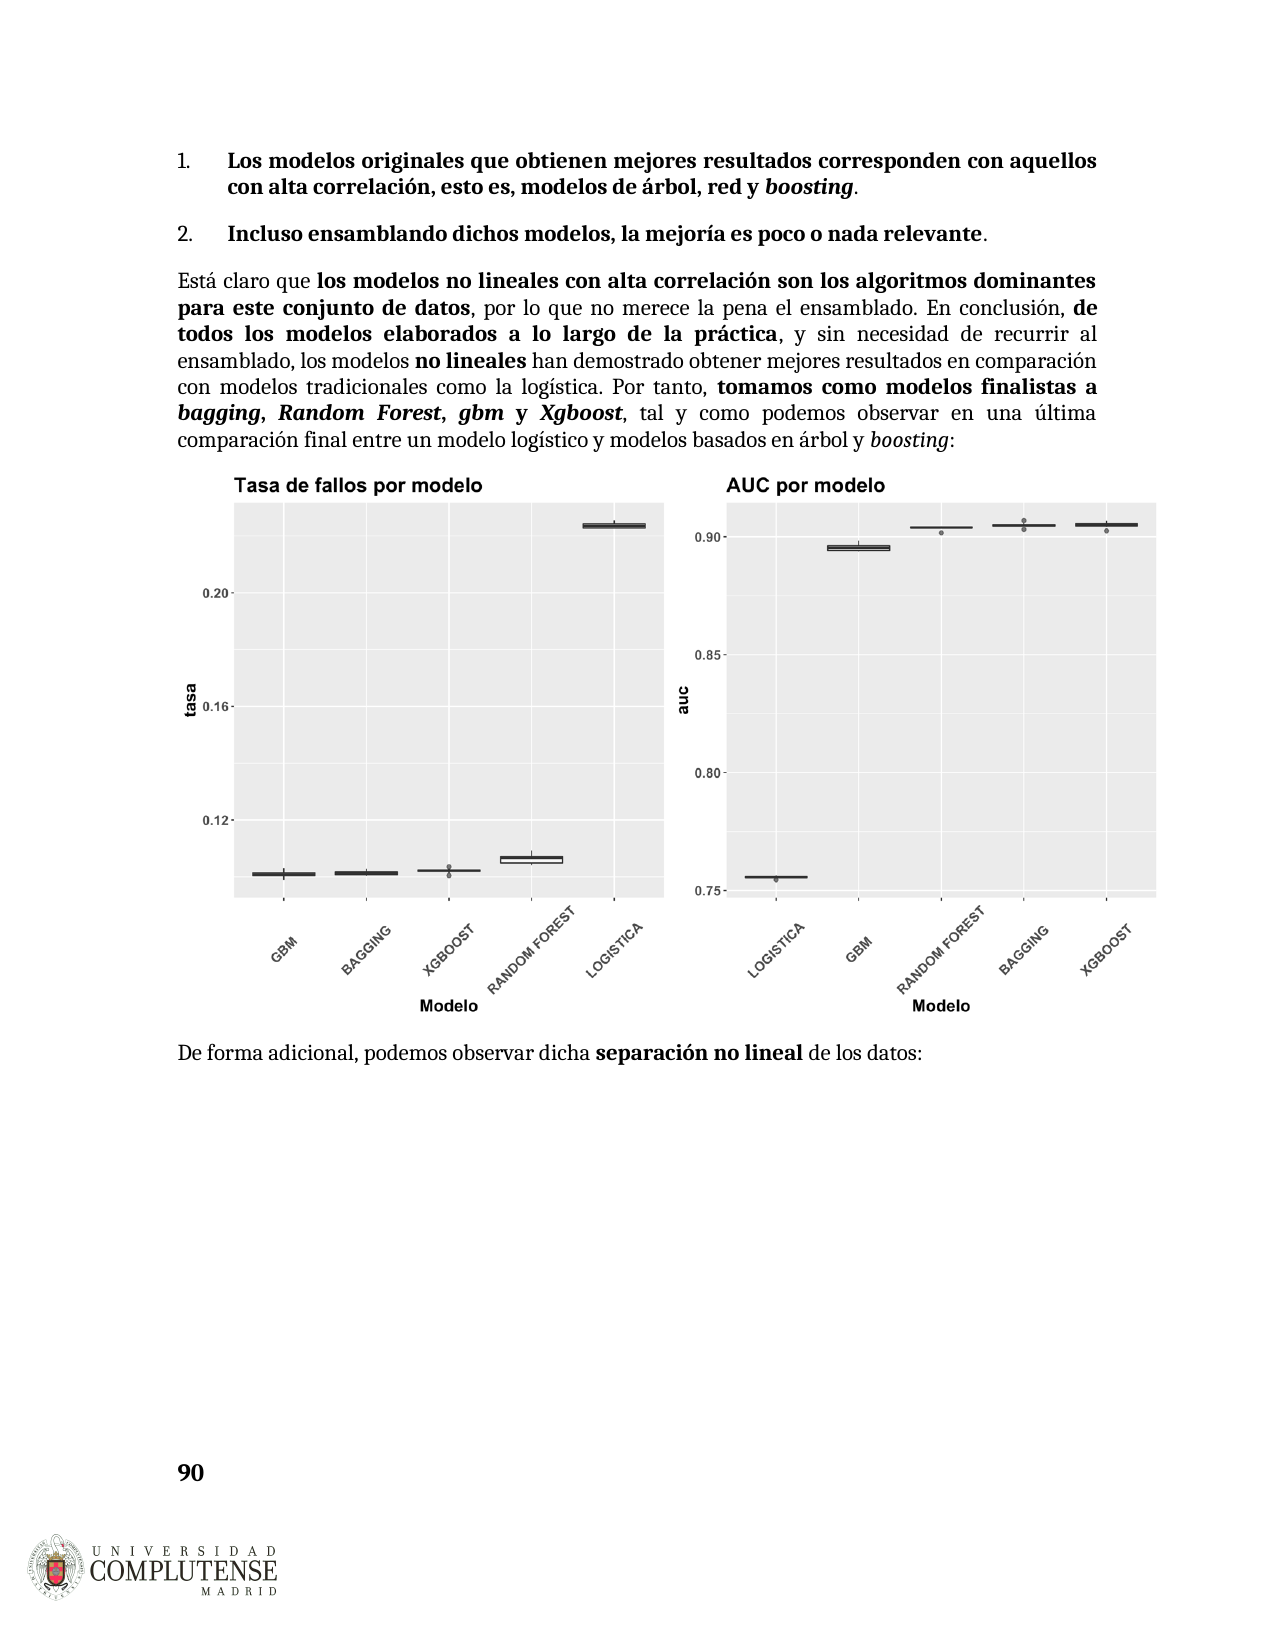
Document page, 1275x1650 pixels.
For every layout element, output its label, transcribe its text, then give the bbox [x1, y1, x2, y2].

text Está claro que los modelos no lineales con alta correlación son los algoritmos dominantes para este conjunto de datos, por lo que no merece la pena el ensamblado. En conclusión, de todos los modelos elaborados a lo largo de la práctica, y sin necesidad de recurrir al ensamblado, los modelos no lineales han demostrado obtener mejores resultados en comparación con modelos tradicionales como la logística. Por tanto, tomamos como modelos finalistas a bagging, Random Forest, gbm y Xgboost, tal y como podemos observar en una última comparación final entre un modelo logístico y modelos basados en árbol y boosting: [177, 268, 1098, 453]
picture [177, 471, 1162, 1021]
list Incluso ensamblando dichos modelos, la mejoría es poco o nada relevante. [177, 221, 1098, 247]
text De forma adicional, podemos observar dicha separación no lineal de los datos: [177, 1039, 1098, 1066]
list Los modelos originales que obtienen mejores resultados corresponden con aquellos con alta correlación, esto es, modelos de árbol, red y boosting. [177, 148, 1098, 200]
picture [24, 1496, 280, 1640]
